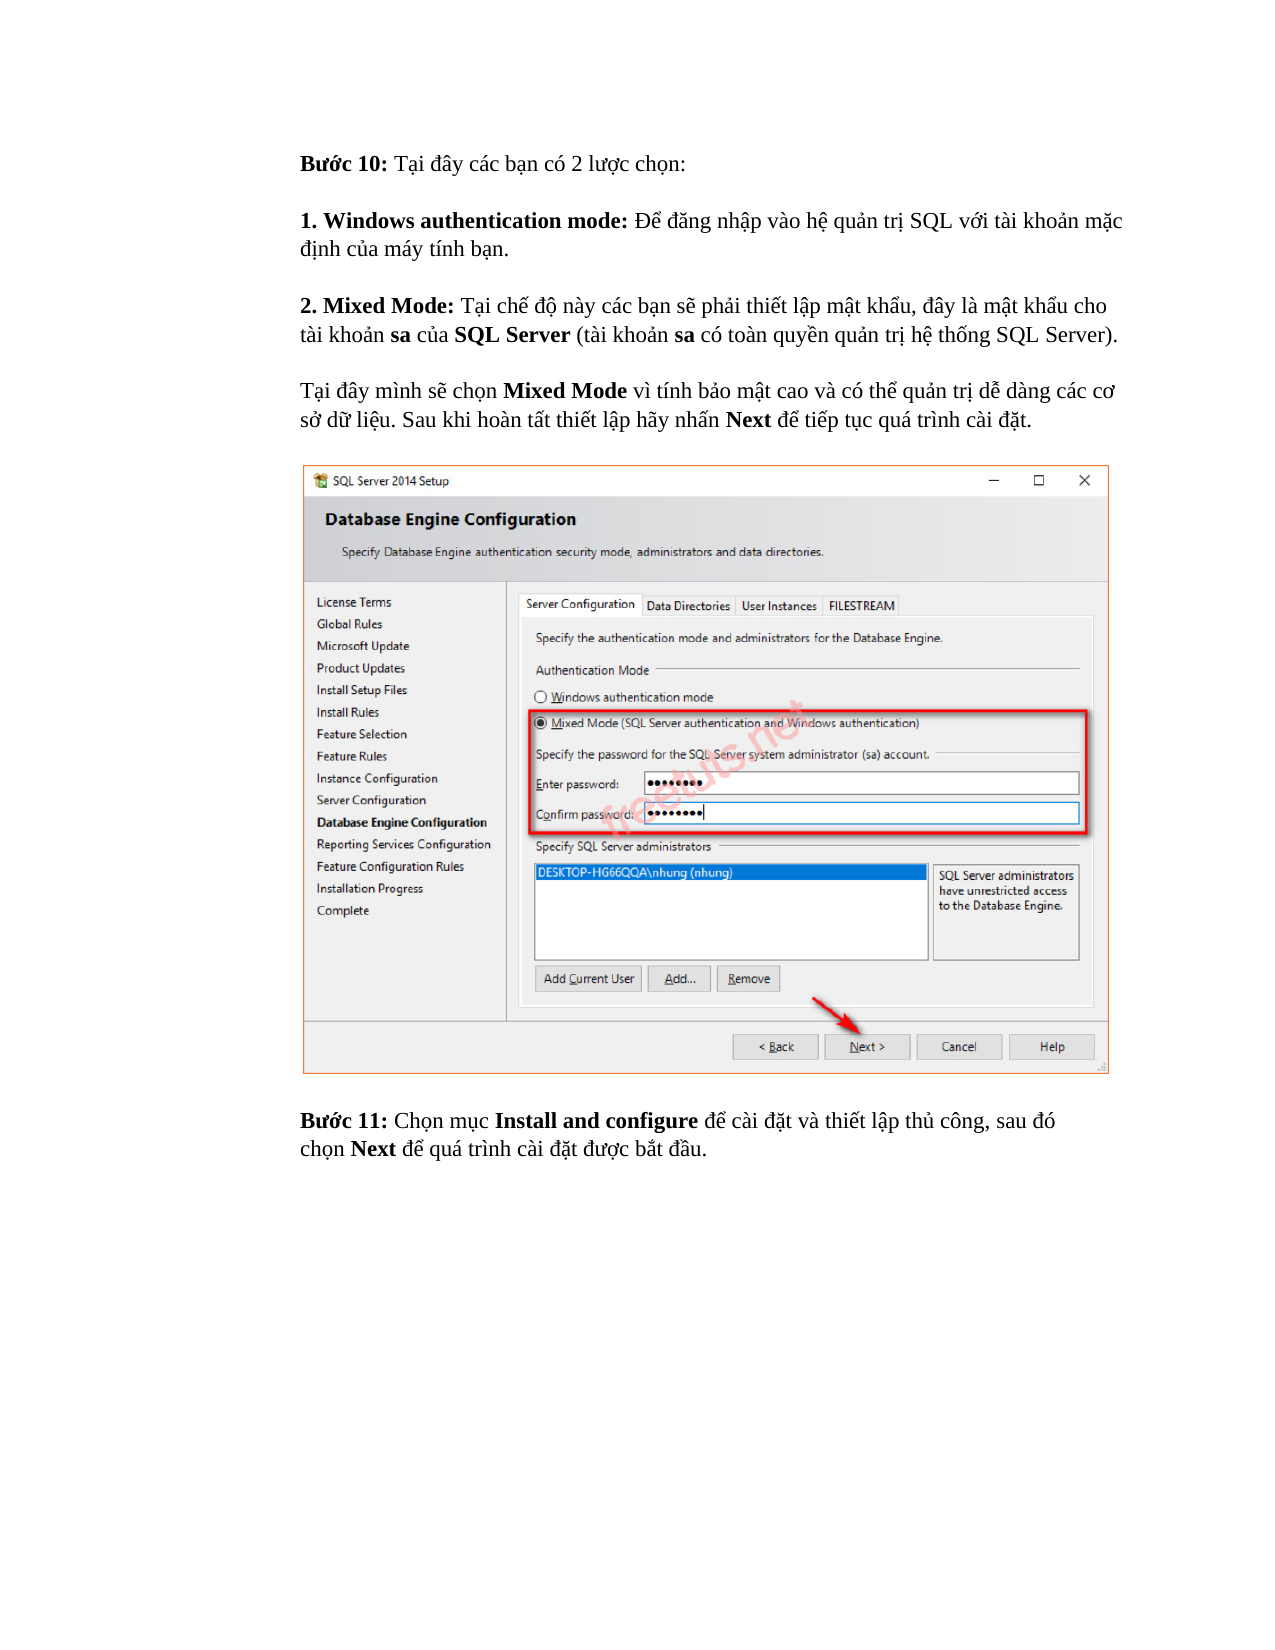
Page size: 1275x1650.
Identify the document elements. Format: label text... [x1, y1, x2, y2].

list Bước 11: Chọn mục Install and configure để cài đặt và thiết lập thủ công, sau đó chọn Next để quá trình cài đặt được bắt đầu. [300, 1107, 1125, 1162]
list Bước 10: Tại đây các bạn có 2 lược chọn: [300, 150, 1125, 176]
picture [300, 462, 1110, 1077]
list 1. Windows authentication mode: Để đăng nhập vào hệ quản trị SQL với tài khoản mặc định của máy tính bạn. [300, 207, 1125, 262]
list 2. Mixed Mode: Tại chế độ này các bạn sẽ phải thiết lập mật khẩu, đây là mật khẩu cho tài khoản sa của SQL Server (tài khoản sa có toàn quyền quản trị hệ thống SQL Server). [300, 292, 1125, 347]
list Tại đây mình sẽ chọn Mixed Mode vì tính bảo mật cao và có thể quản trị dễ dàng các cơ sở dữ liệu. Sau khi hoàn tất thiết lập hãy nhấn Next để tiếp tục quá trình cài đặt. [300, 377, 1125, 432]
